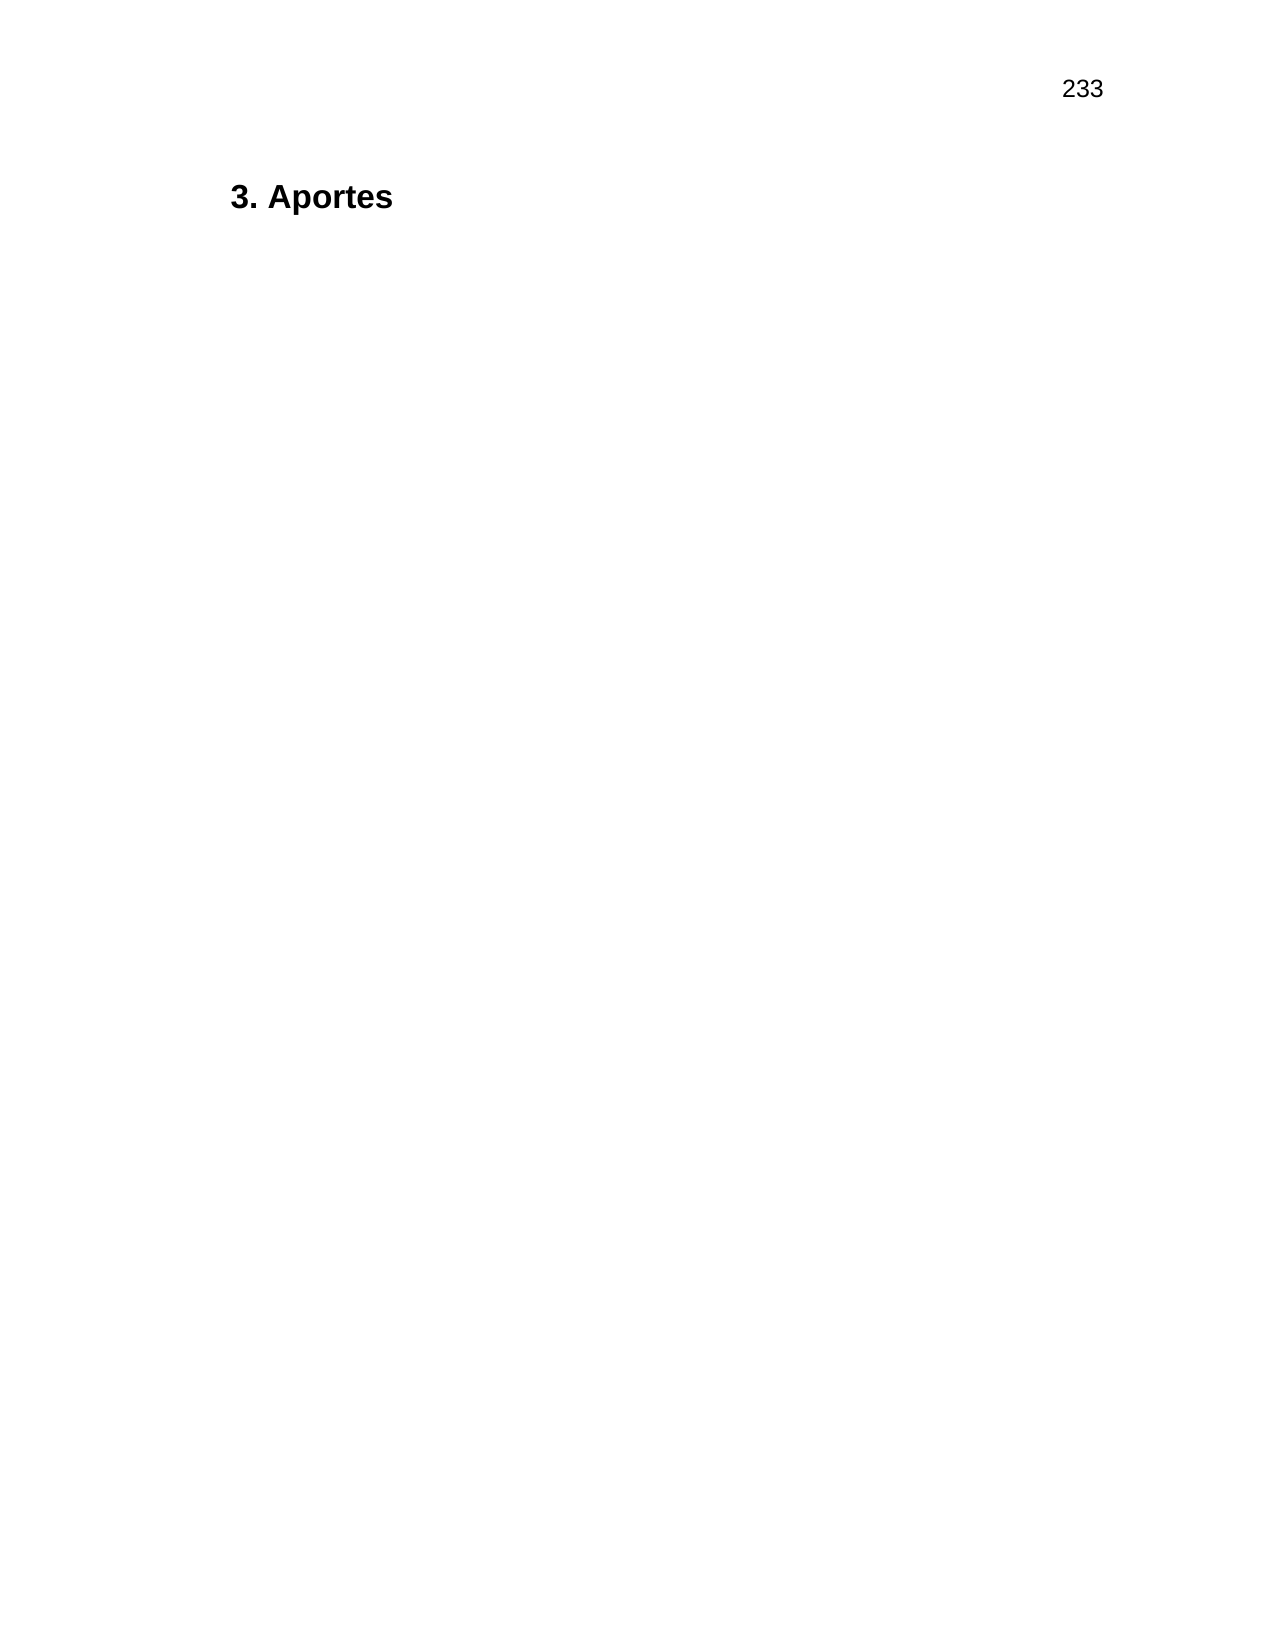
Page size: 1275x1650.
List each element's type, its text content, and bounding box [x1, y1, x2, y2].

subtitle 3. Aportes [230, 177, 1104, 216]
